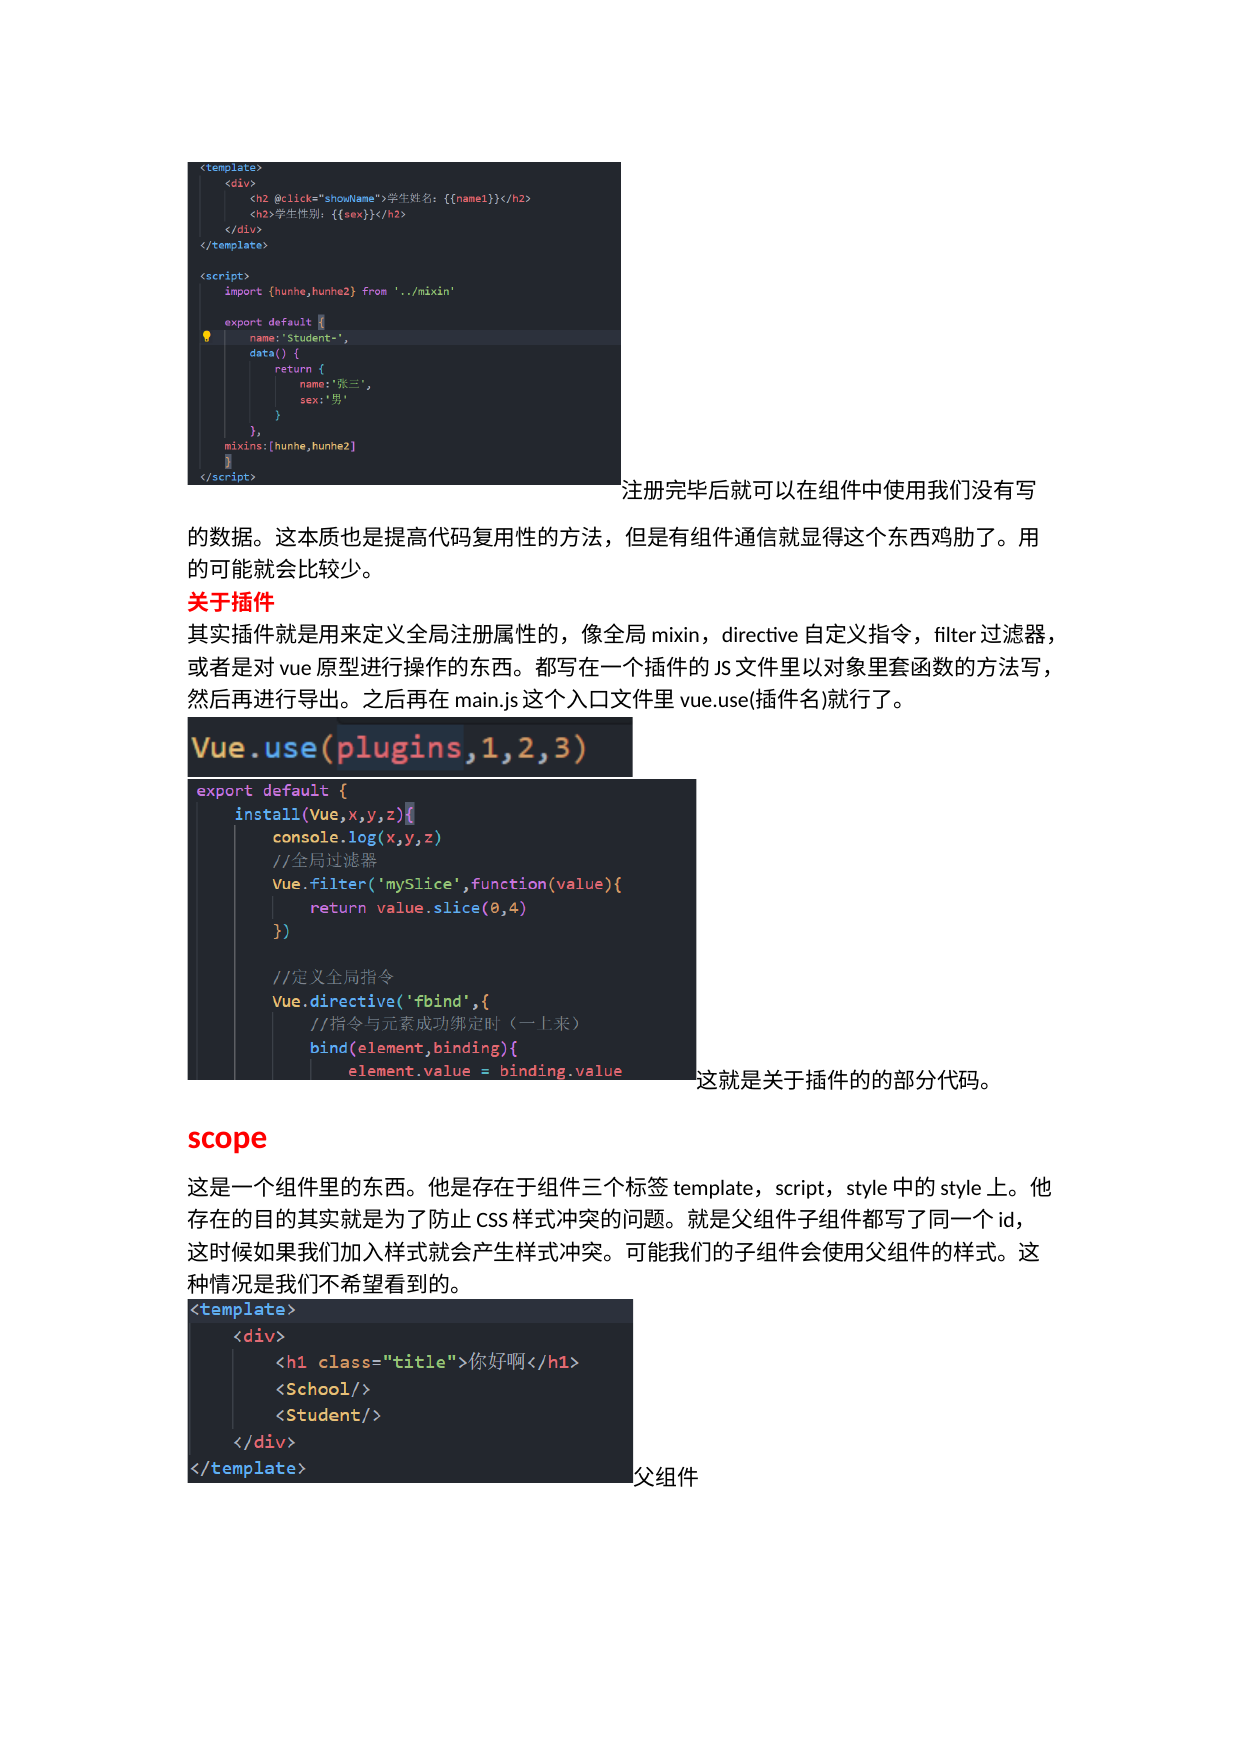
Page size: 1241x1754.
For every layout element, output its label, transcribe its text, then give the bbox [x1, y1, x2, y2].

list 这是一个组件里的东西。他是存在于组件三个标签template，script，style中的style上。他存在的目的其实就是为了防止CSS样式冲突的问题。就是父组件子组件都写了同一个id，这时候如果我们加入样式就会产生样式冲突。可能我们的子组件会使用父组件的样式。这种情况是我们不希望看到的。 [187, 1169, 1053, 1299]
picture [187, 779, 697, 1080]
list 关于插件 [187, 584, 1053, 617]
list 其实插件就是用来定义全局注册属性的，像全局mixin，directive自定义指令，filter过滤器，或者是对vue原型进行操作的东西。都写在一个插件的JS文件里以对象里套函数的方法写，然后再进行导出。之后再在main.js这个入口文件里vue.use(插件名)就行了。 [187, 617, 1053, 714]
picture [187, 1299, 634, 1483]
picture [187, 717, 633, 777]
list scope [187, 1104, 1053, 1169]
picture [187, 162, 621, 485]
